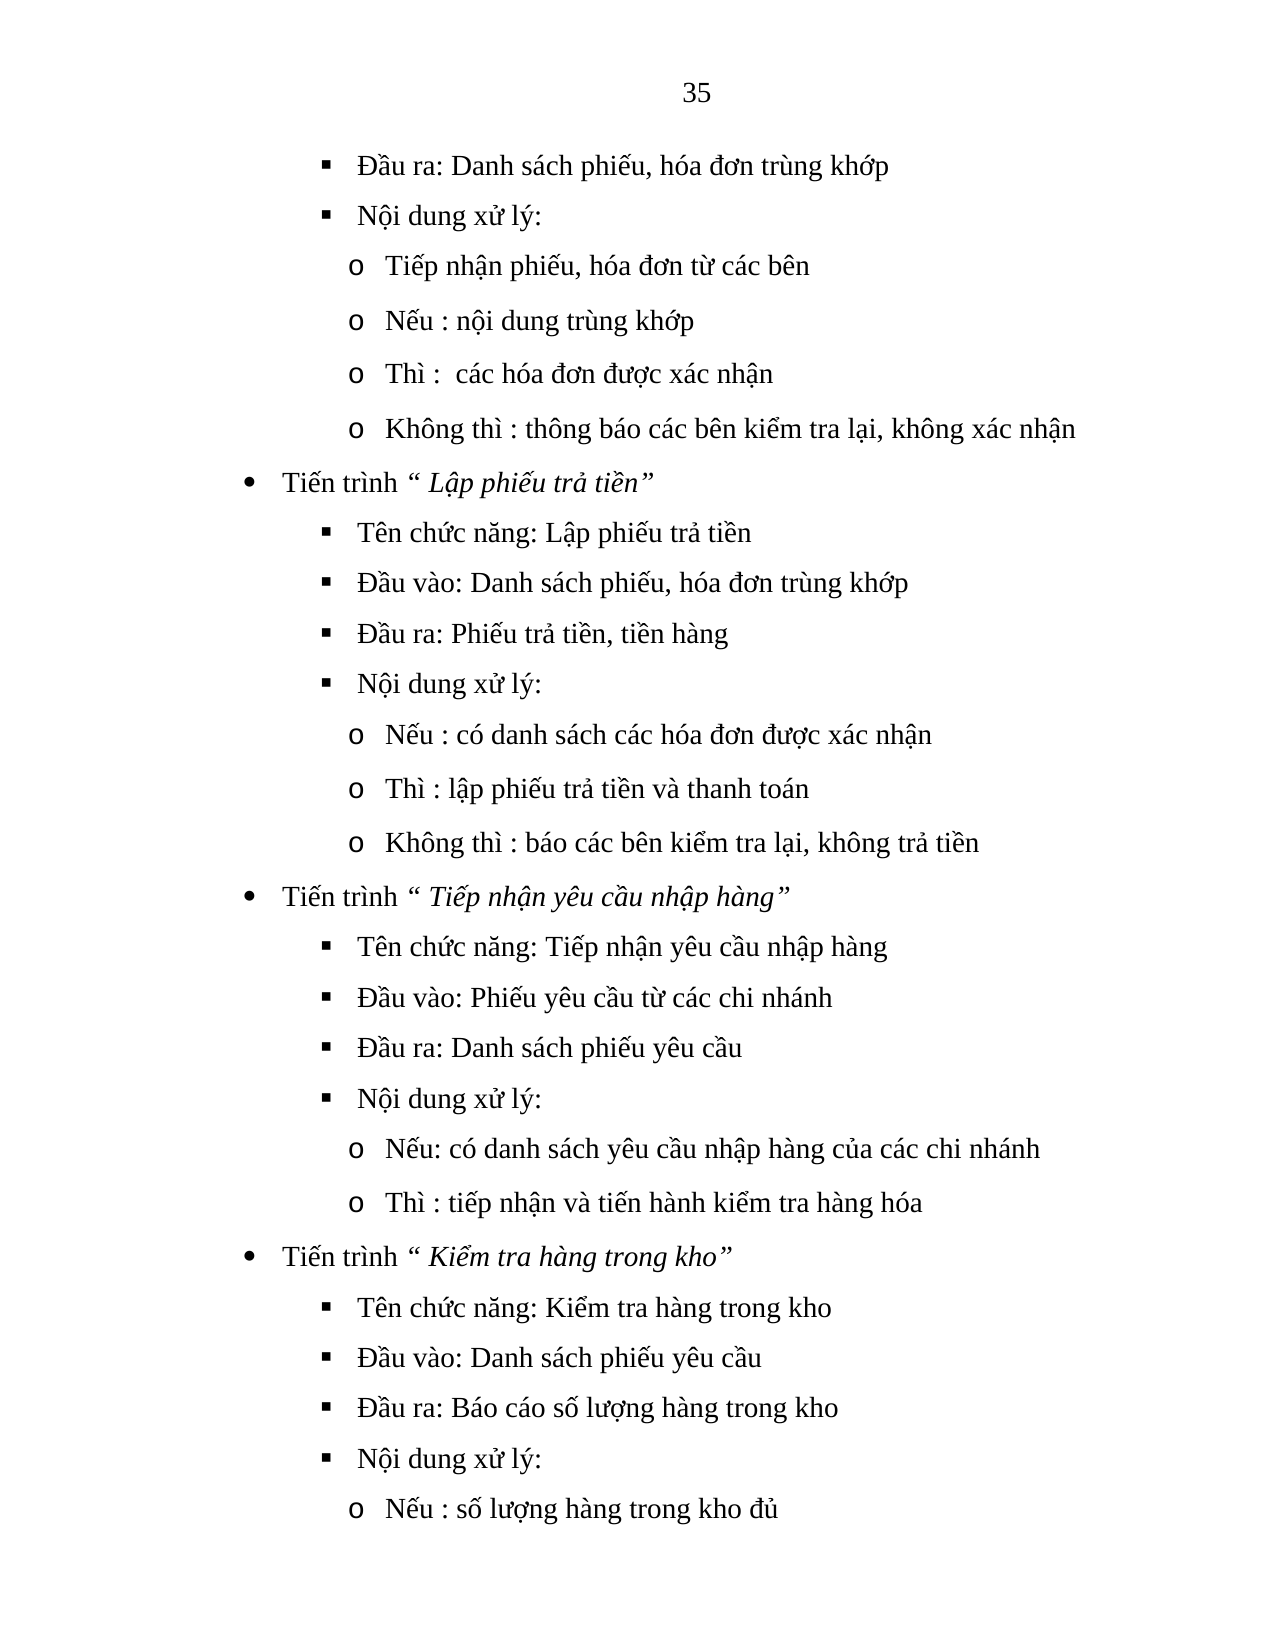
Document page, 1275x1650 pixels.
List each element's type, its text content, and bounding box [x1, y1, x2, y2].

list Nội dung xử lý: [319, 1441, 1186, 1474]
list Tên chức năng: Lập phiếu trả tiền [319, 515, 1186, 549]
list Tiến trình “ Tiếp nhận yêu cầu nhập hàng” [244, 879, 1186, 913]
list Không thì : báo các bên kiểm tra lại, không trả tiền [347, 825, 1186, 861]
list Đầu vào: Danh sách phiếu yêu cầu [319, 1340, 1186, 1374]
list Đầu ra: Báo cáo số lượng hàng trong kho [319, 1391, 1186, 1424]
list Nếu : số lượng hàng trong kho đủ [347, 1491, 1186, 1527]
list Nội dung xử lý: [319, 1081, 1186, 1114]
list Thì : các hóa đơn được xác nhận [347, 357, 1186, 393]
list Nếu : nội dung trùng khớp [347, 303, 1186, 339]
list Đầu ra: Phiếu trả tiền, tiền hàng [319, 616, 1186, 650]
list Đầu vào: Danh sách phiếu, hóa đơn trùng khớp [319, 566, 1186, 599]
list Đầu ra: Danh sách phiếu, hóa đơn trùng khớp [319, 148, 1186, 181]
list Nếu: có danh sách yêu cầu nhập hàng của các chi nhánh [347, 1131, 1186, 1167]
list Không thì : thông báo các bên kiểm tra lại, không xác nhận [347, 411, 1186, 447]
list Nếu : có danh sách các hóa đơn được xác nhận [347, 717, 1186, 753]
list Thì : tiếp nhận và tiến hành kiểm tra hàng hóa [347, 1185, 1186, 1221]
list Tiến trình “ Kiểm tra hàng trong kho” [244, 1239, 1186, 1273]
list Tên chức năng: Tiếp nhận yêu cầu nhập hàng [319, 929, 1186, 963]
list Đầu vào: Phiếu yêu cầu từ các chi nhánh [319, 980, 1186, 1013]
list Thì : lập phiếu trả tiền và thanh toán [347, 771, 1186, 807]
list Tiếp nhận phiếu, hóa đơn từ các bên [347, 248, 1186, 284]
list Đầu ra: Danh sách phiếu yêu cầu [319, 1030, 1186, 1064]
list Tiến trình “ Lập phiếu trả tiền” [244, 465, 1186, 498]
list Nội dung xử lý: [319, 198, 1186, 232]
list Nội dung xử lý: [319, 666, 1186, 700]
list Tên chức năng: Kiểm tra hàng trong kho [319, 1290, 1186, 1323]
